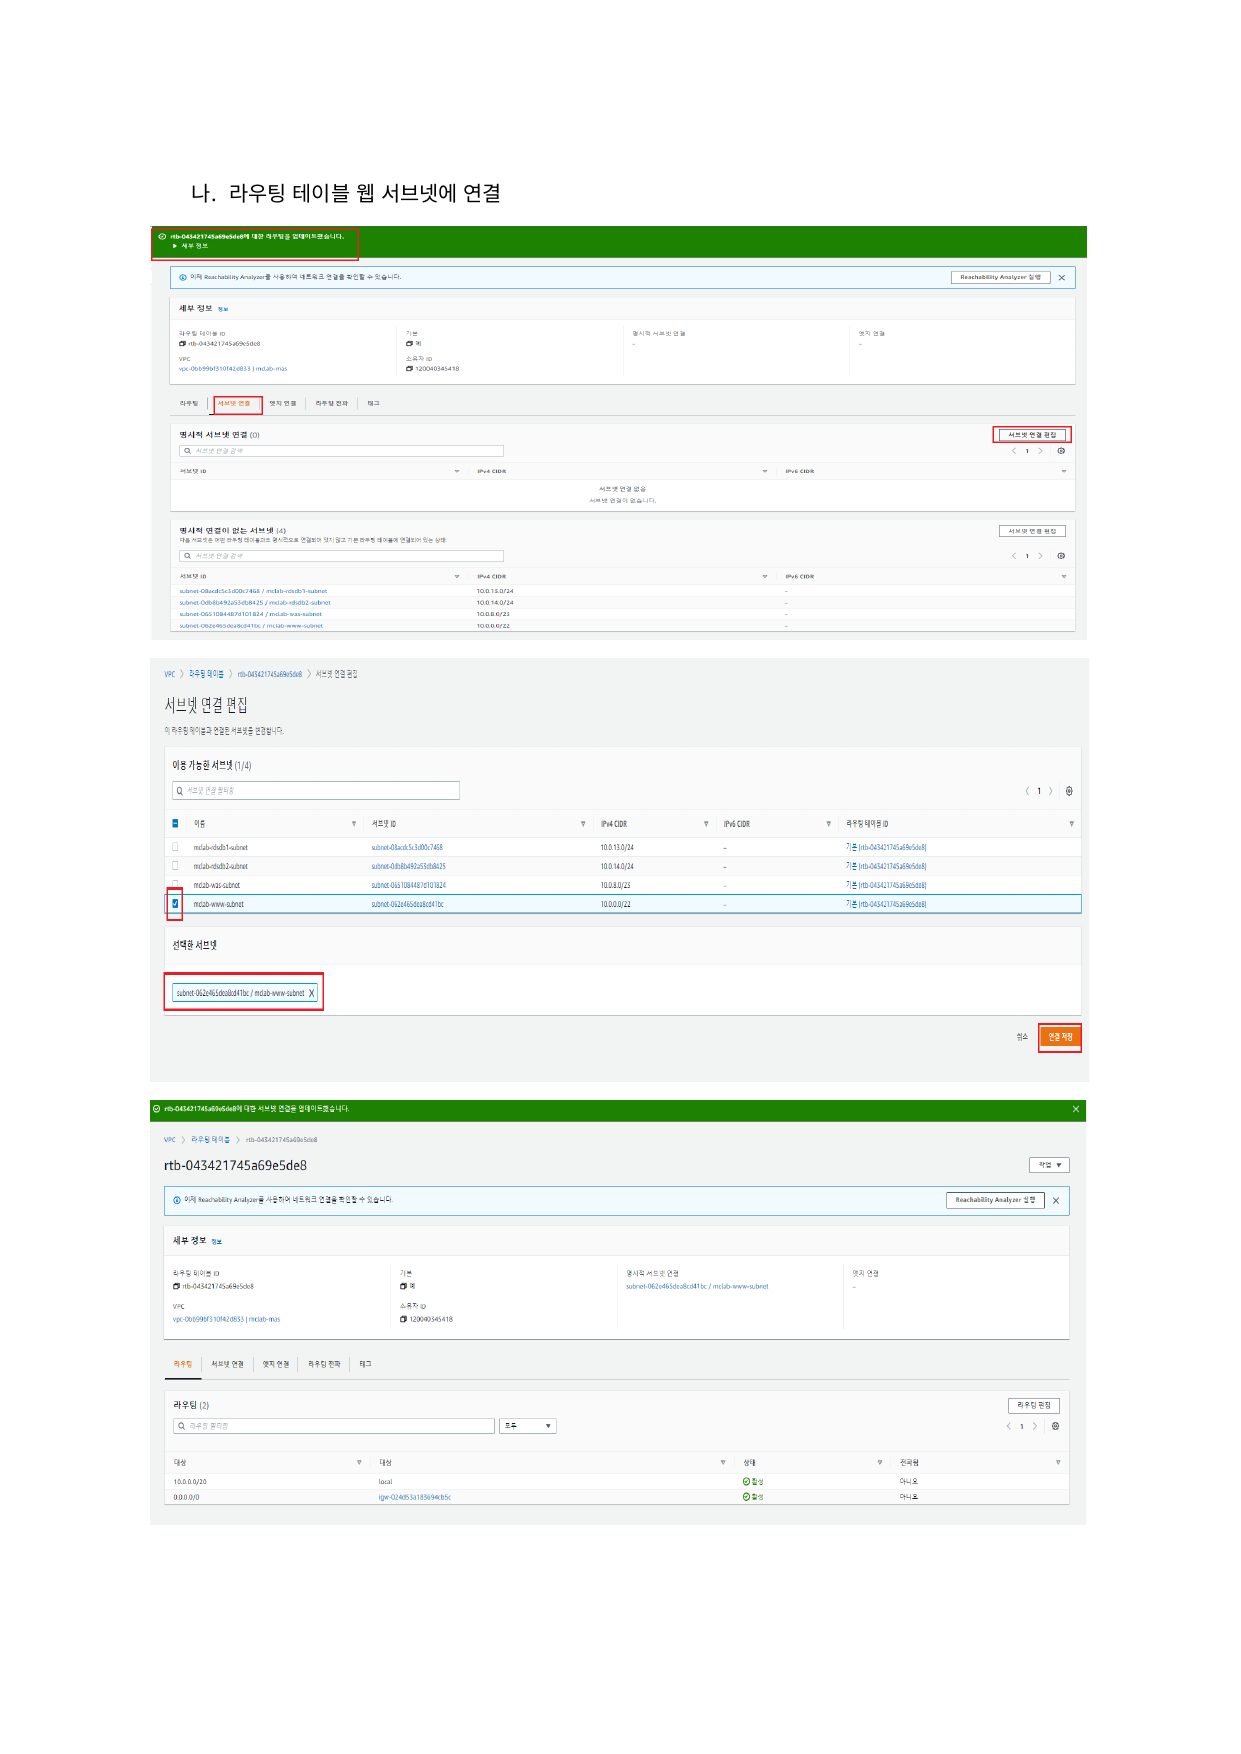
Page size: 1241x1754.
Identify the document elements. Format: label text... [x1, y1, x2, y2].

subtitle 라우팅 테이블 웹 서브넷에 연결 [192, 177, 1090, 207]
